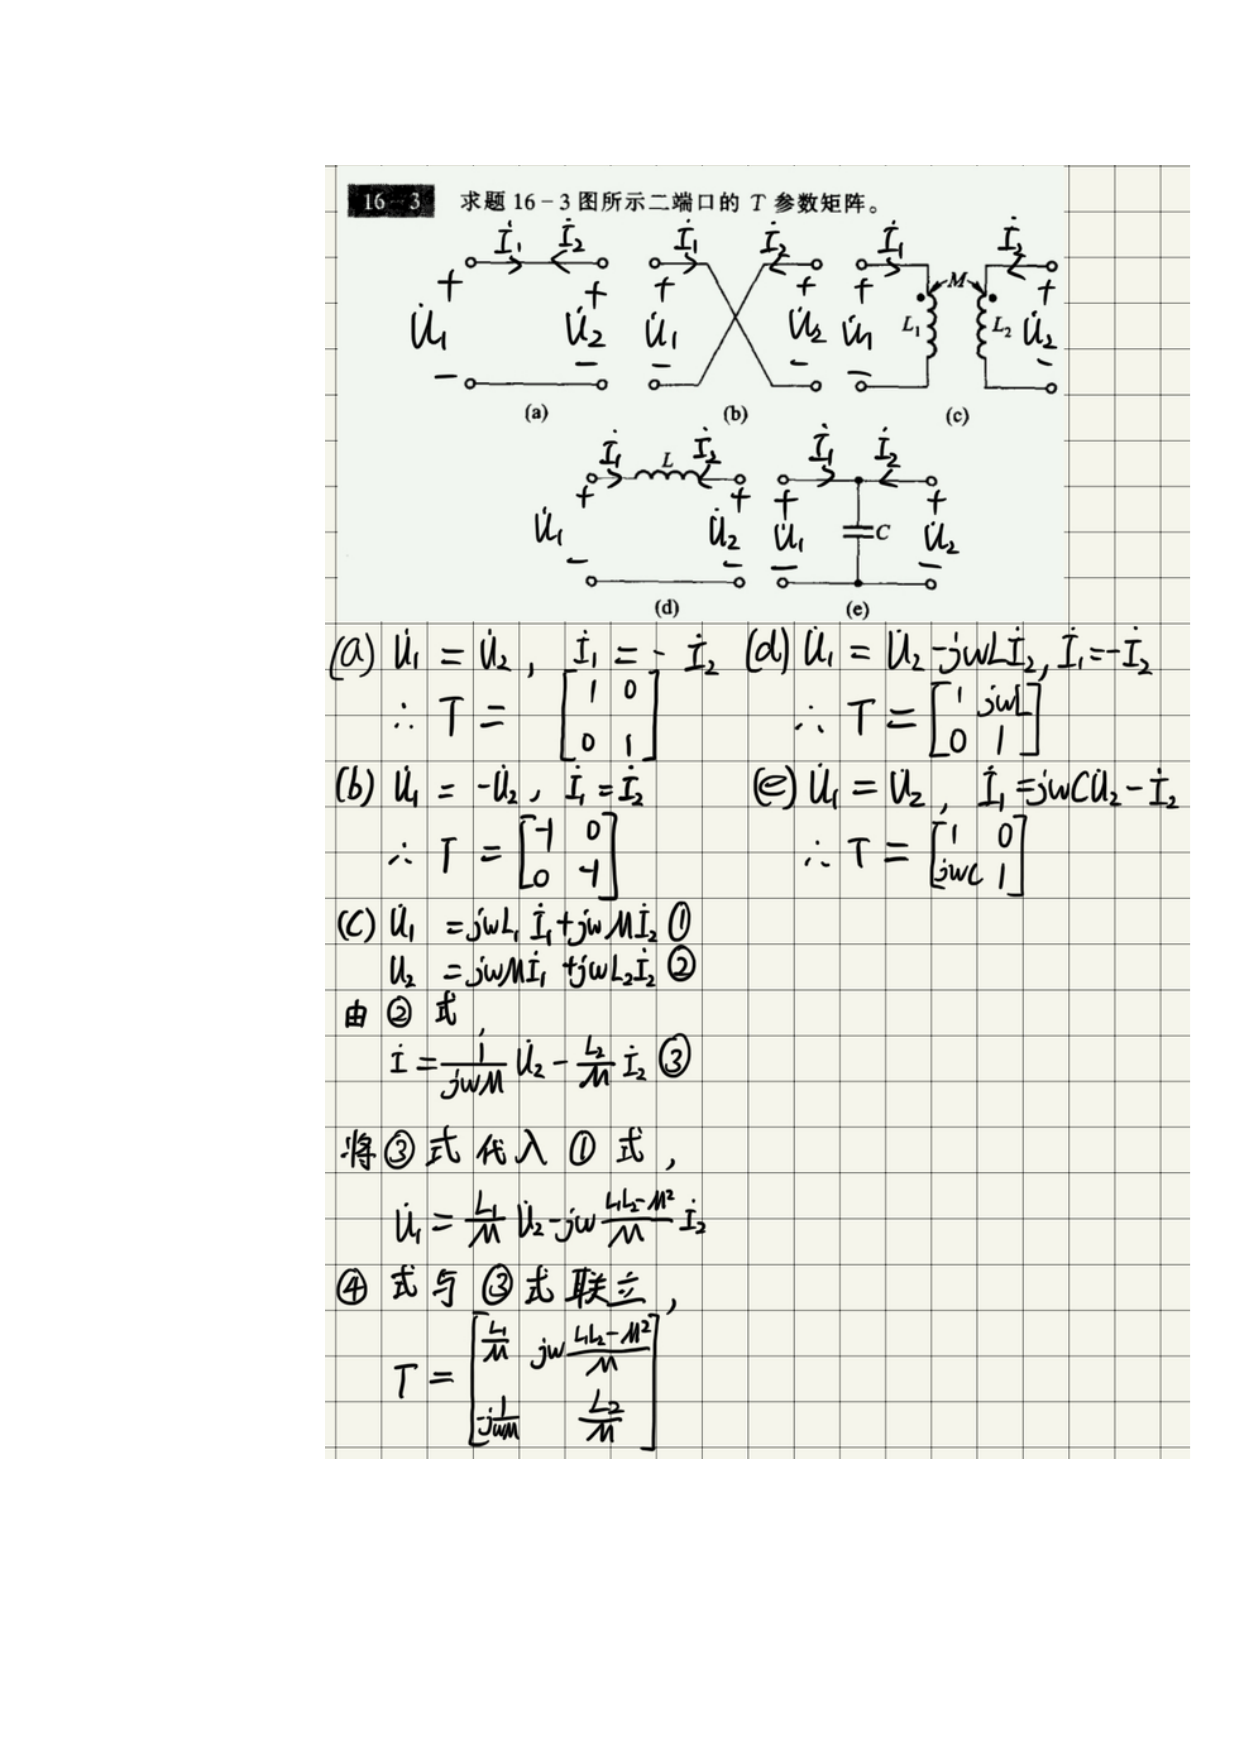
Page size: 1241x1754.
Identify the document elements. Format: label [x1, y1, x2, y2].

picture [325, 165, 1191, 1459]
